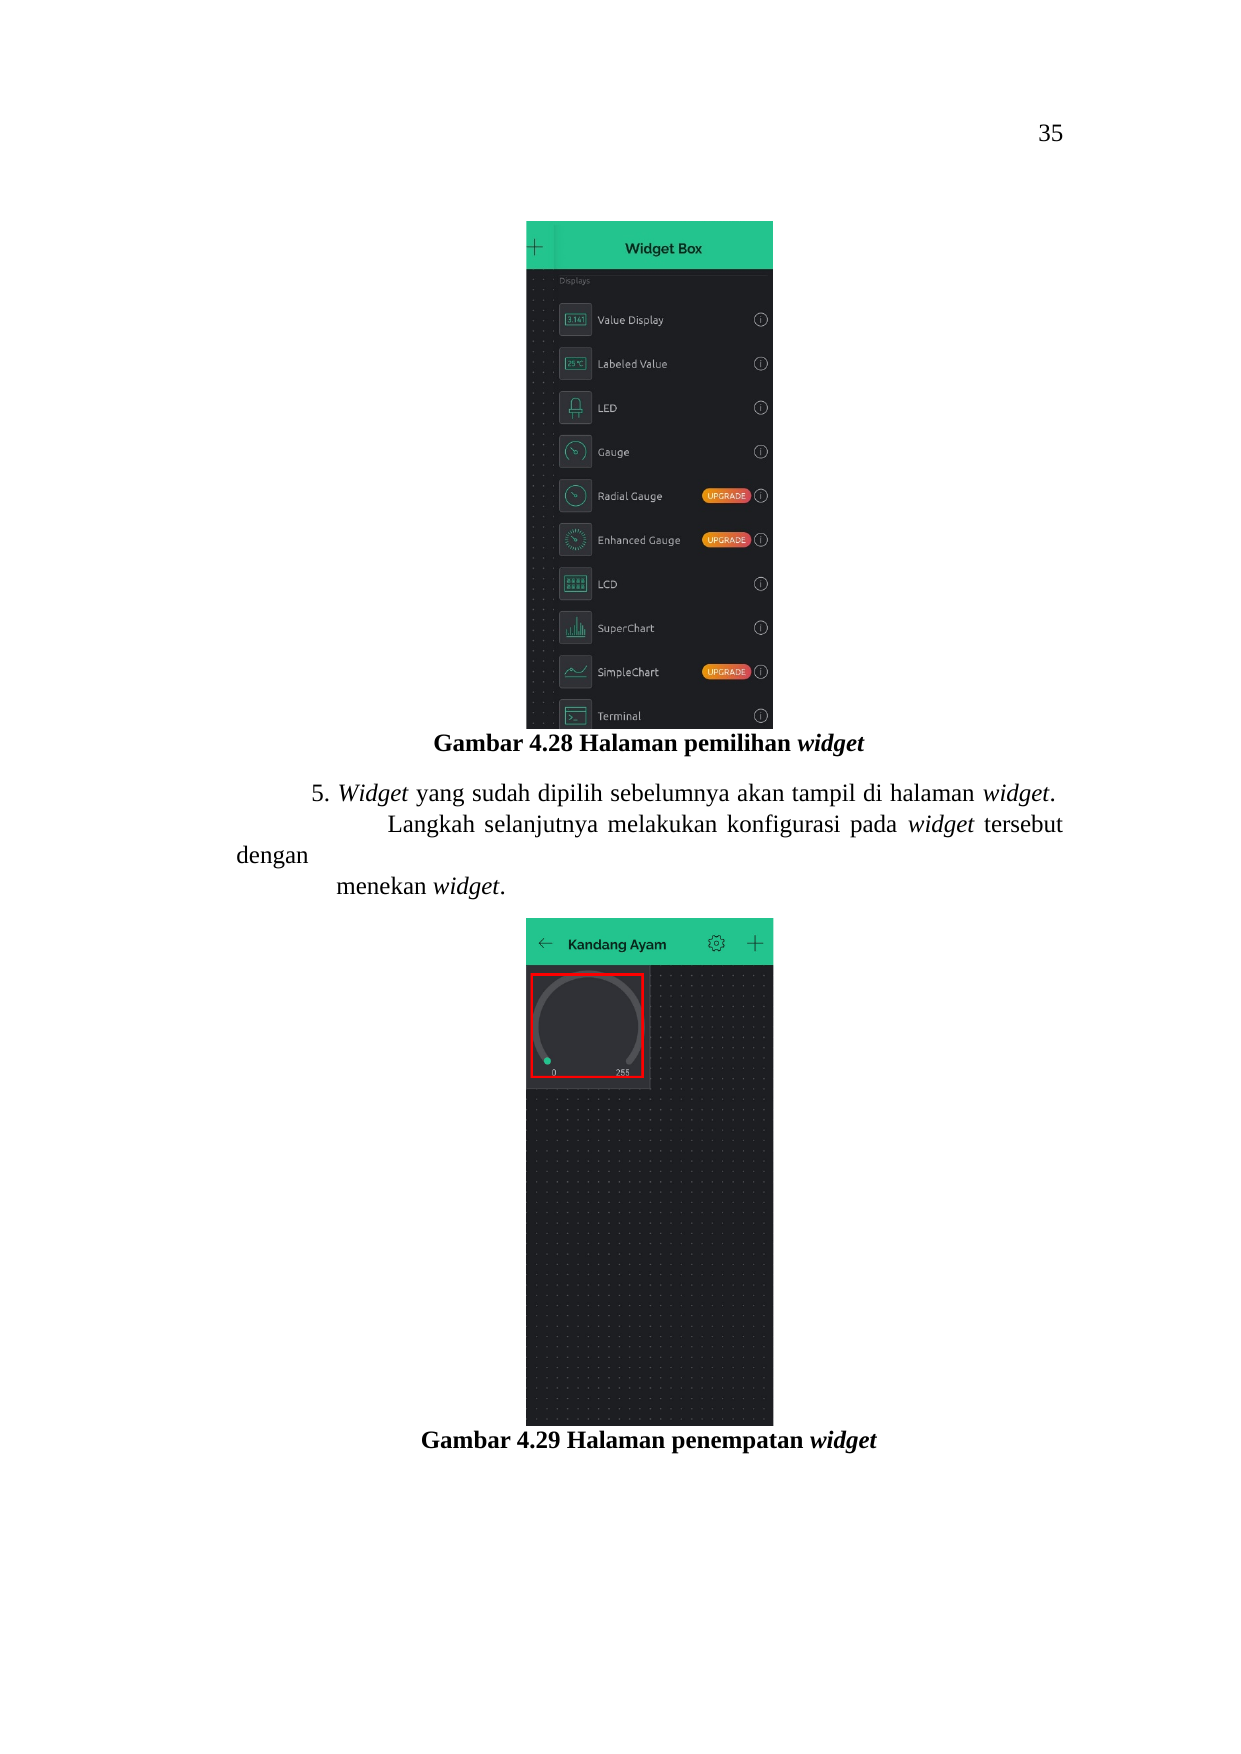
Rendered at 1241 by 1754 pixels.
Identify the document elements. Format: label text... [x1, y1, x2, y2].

picture [526, 221, 773, 729]
picture [526, 918, 774, 1426]
text 5. Widget yang sudah dipilih sebelumnya akan tampil di halaman widget. Langkah selanjutnya melakukan konfigurasi pada widget tersebut dengan menekan widget. [236, 778, 1063, 900]
